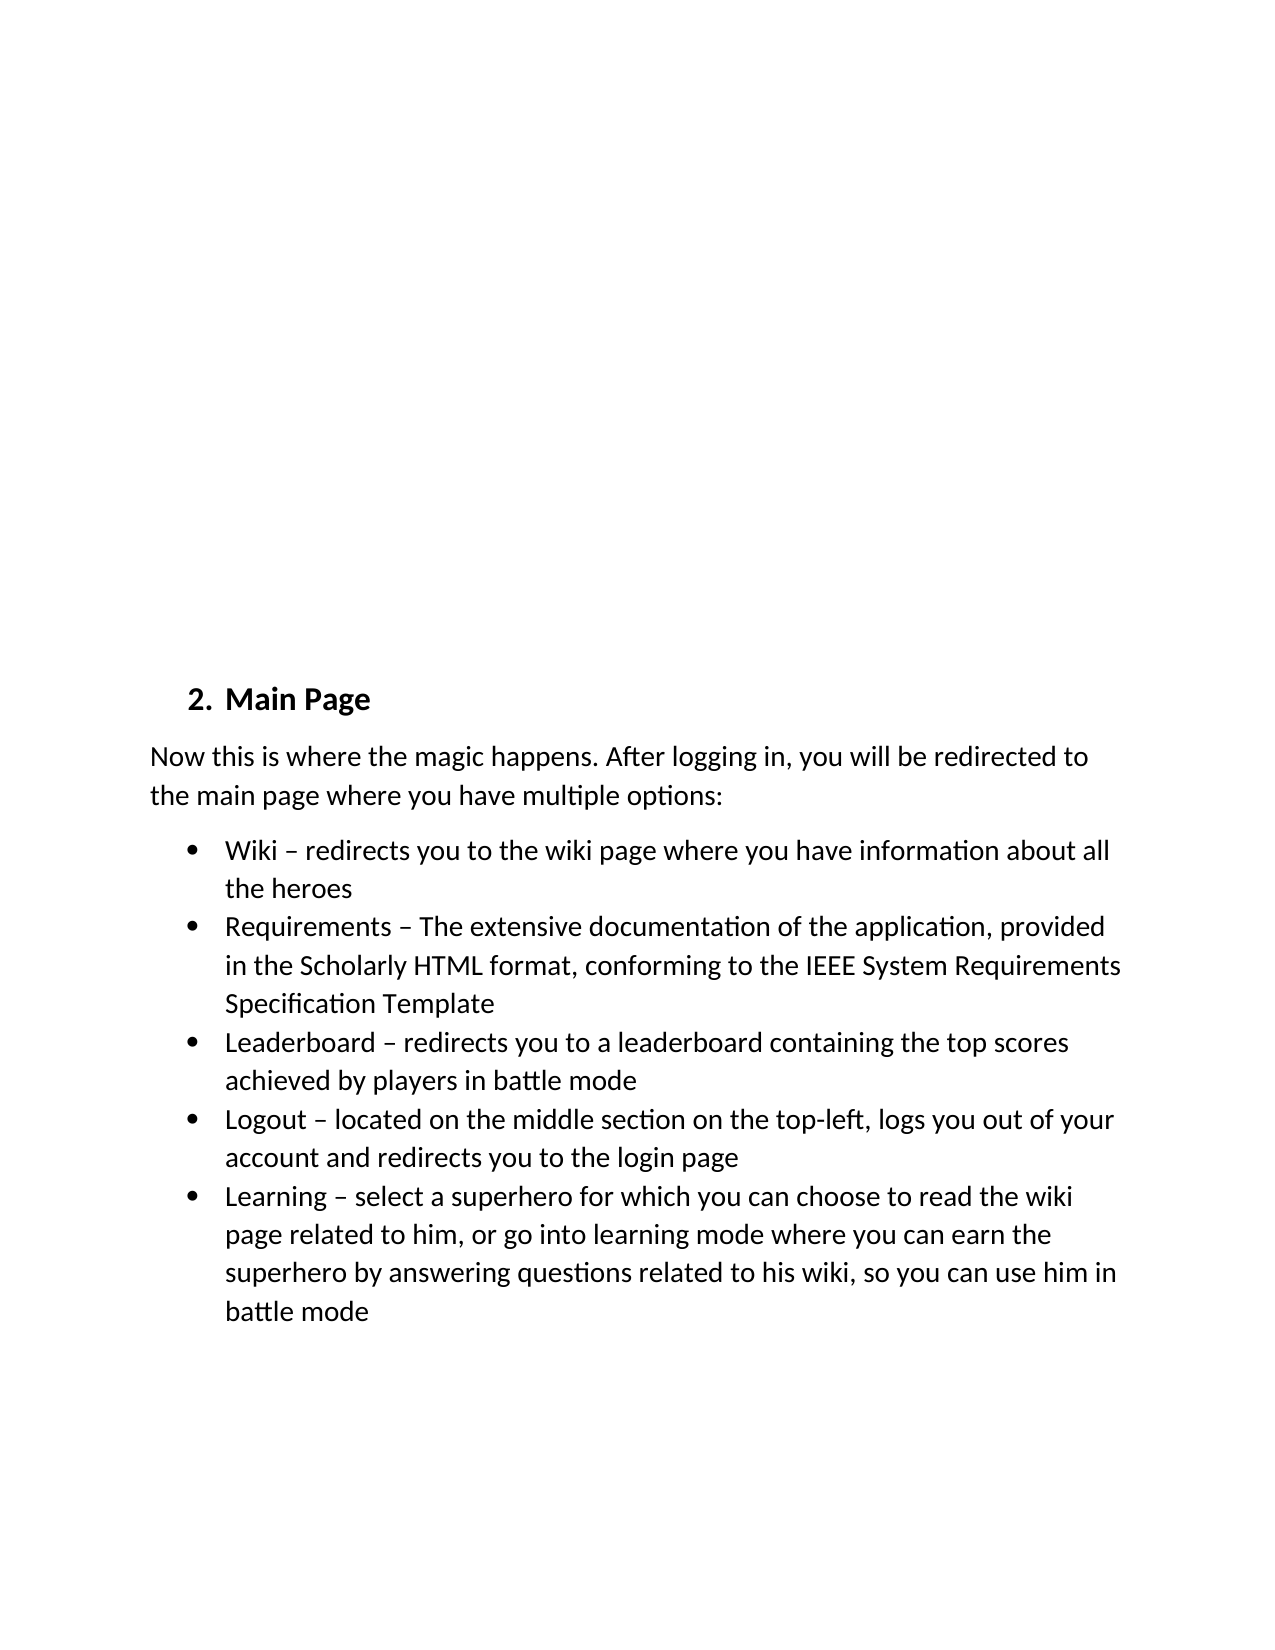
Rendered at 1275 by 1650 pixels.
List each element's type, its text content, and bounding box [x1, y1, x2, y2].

list Logout – located on the middle section on the top-left, logs you out of your account and redirects you to the login page [187, 1101, 1125, 1175]
text Now this is where the magic happens. After logging in, you will be redirected to the main page where you have multiple options: [150, 738, 1125, 812]
list Requirements – The extensive documentation of the application, provided in the Scholarly HTML format, conforming to the IEEE System Requirements Specification Template [187, 908, 1125, 1021]
list Leaderboard – redirects you to a leaderboard containing the top scores achieved by players in battle mode [187, 1024, 1125, 1098]
list Learning – select a superhero for which you can choose to read the wiki page related to him, or go into learning mode where you can earn the superhero by answering questions related to his wiki, so you can use him in battle mode [187, 1178, 1125, 1328]
list Wiki – redirects you to the wiki page where you have information about all the heroes [187, 832, 1125, 906]
list Main Page [187, 677, 1125, 718]
